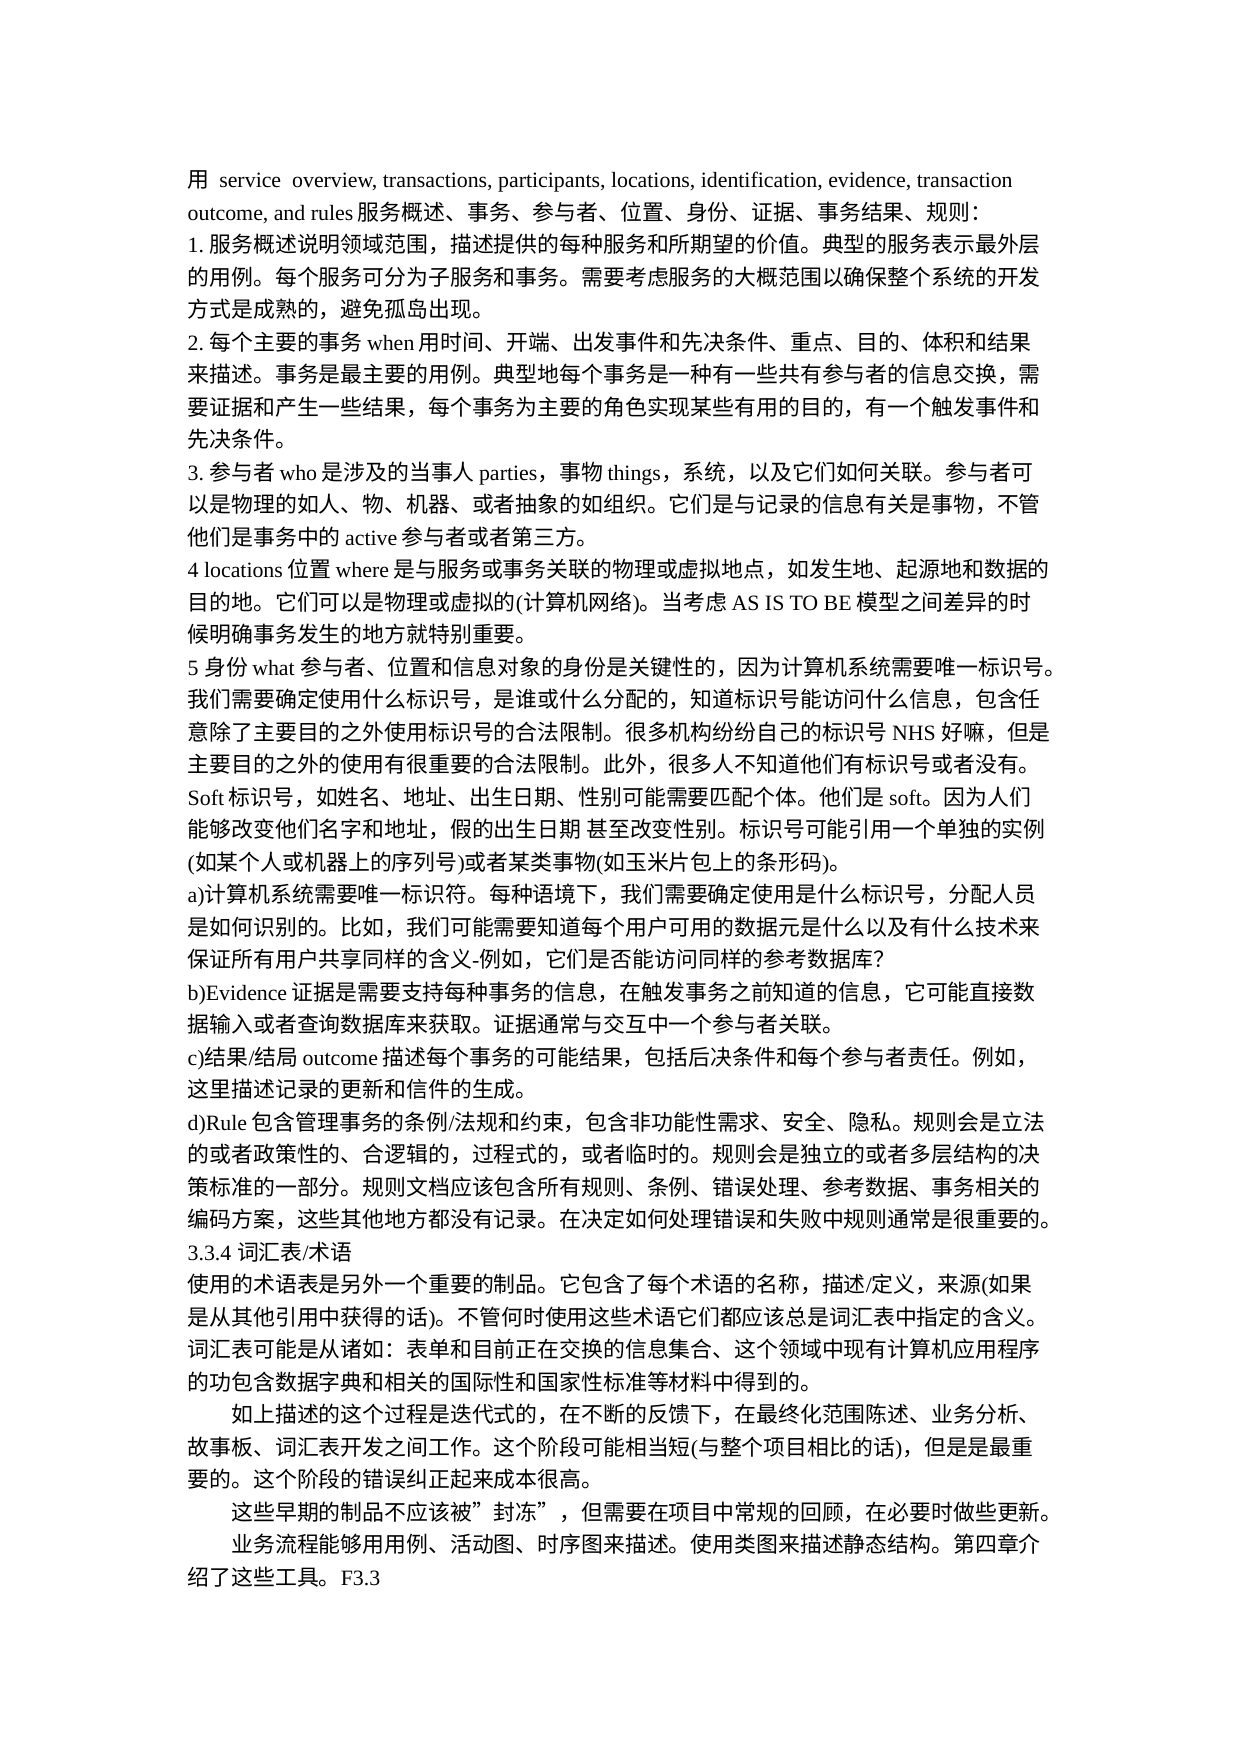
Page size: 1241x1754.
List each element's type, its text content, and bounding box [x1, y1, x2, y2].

text 使用的术语表是另外一个重要的制品。它包含了每个术语的名称，描述/定义，来源(如果是从其他引用中获得的话)。不管何时使用这些术语它们都应该总是词汇表中指定的含义。词汇表可能是从诸如：表单和目前正在交换的信息集合、这个领域中现有计算机应用程序的功包含数据字典和相关的国际性和国家性标准等材料中得到的。 [187, 1267, 1053, 1397]
text 3.3.4 词汇表/术语 [187, 1234, 1053, 1267]
text b)Evidence证据是需要支持每种事务的信息，在触发事务之前知道的信息，它可能直接数据输入或者查询数据库来获取。证据通常与交互中一个参与者关联。 [187, 974, 1053, 1039]
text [187, 162, 1053, 227]
text 1. 服务概述说明领域范围，描述提供的每种服务和所期望的价值。典型的服务表示最外层的用例。每个服务可分为子服务和事务。需要考虑服务的大概范围以确保整个系统的开发方式是成熟的，避免孤岛出现。 [187, 227, 1053, 324]
text 4 locations位置where是与服务或事务关联的物理或虚拟地点，如发生地、起源地和数据的目的地。它们可以是物理或虚拟的(计算机网络)。当考虑AS IS TO BE模型之间差异的时候明确事务发生的地方就特别重要。 [187, 552, 1053, 649]
text 5 身份what 参与者、位置和信息对象的身份是关键性的，因为计算机系统需要唯一标识号。我们需要确定使用什么标识号，是谁或什么分配的，知道标识号能访问什么信息，包含任意除了主要目的之外使用标识号的合法限制。很多机构纷纷自己的标识号NHS 好嘛，但是主要目的之外的使用有很重要的合法限制。此外，很多人不知道他们有标识号或者没有。Soft标识号，如姓名、地址、出生日期、性别可能需要匹配个体。他们是soft。因为人们能够改变他们名字和地址，假的出生日期 甚至改变性别。标识号可能引用一个单独的实例(如某个人或机器上的序列号)或者某类事物(如玉米片包上的条形码)。 [187, 649, 1053, 877]
text d)Rule包含管理事务的条例/法规和约束，包含非功能性需求、安全、隐私。规则会是立法的或者政策性的、合逻辑的，过程式的，或者临时的。规则会是独立的或者多层结构的决策标准的一部分。规则文档应该包含所有规则、条例、错误处理、参考数据、事务相关的编码方案，这些其他地方都没有记录。在决定如何处理错误和失败中规则通常是很重要的。 [187, 1104, 1053, 1234]
text 如上描述的这个过程是迭代式的，在不断的反馈下，在最终化范围陈述、业务分析、故事板、词汇表开发之间工作。这个阶段可能相当短(与整个项目相比的话)，但是是最重要的。这个阶段的错误纠正起来成本很高。 [187, 1397, 1053, 1494]
text 2. 每个主要的事务when用时间、开端、出发事件和先决条件、重点、目的、体积和结果来描述。事务是最主要的用例。典型地每个事务是一种有一些共有参与者的信息交换，需要证据和产生一些结果，每个事务为主要的角色实现某些有用的目的，有一个触发事件和先决条件。 [187, 324, 1053, 454]
text 业务流程能够用用例、活动图、时序图来描述。使用类图来描述静态结构。第四章介绍了这些工具。F3.3 [187, 1527, 1053, 1592]
text 这些早期的制品不应该被”封冻”，但需要在项目中常规的回顾，在必要时做些更新。 [187, 1494, 1053, 1527]
text a)计算机系统需要唯一标识符。每种语境下，我们需要确定使用是什么标识号，分配人员是如何识别的。比如，我们可能需要知道每个用户可用的数据元是什么以及有什么技术来保证所有用户共享同样的含义-例如，它们是否能访问同样的参考数据库？ [187, 877, 1053, 974]
text c)结果/结局outcome描述每个事务的可能结果，包括后决条件和每个参与者责任。例如，这里描述记录的更新和信件的生成。 [187, 1039, 1053, 1104]
text 3. 参与者who是涉及的当事人parties，事物things，系统，以及它们如何关联。参与者可以是物理的如人、物、机器、或者抽象的如组织。它们是与记录的信息有关是事物，不管他们是事务中的active参与者或者第三方。 [187, 454, 1053, 552]
